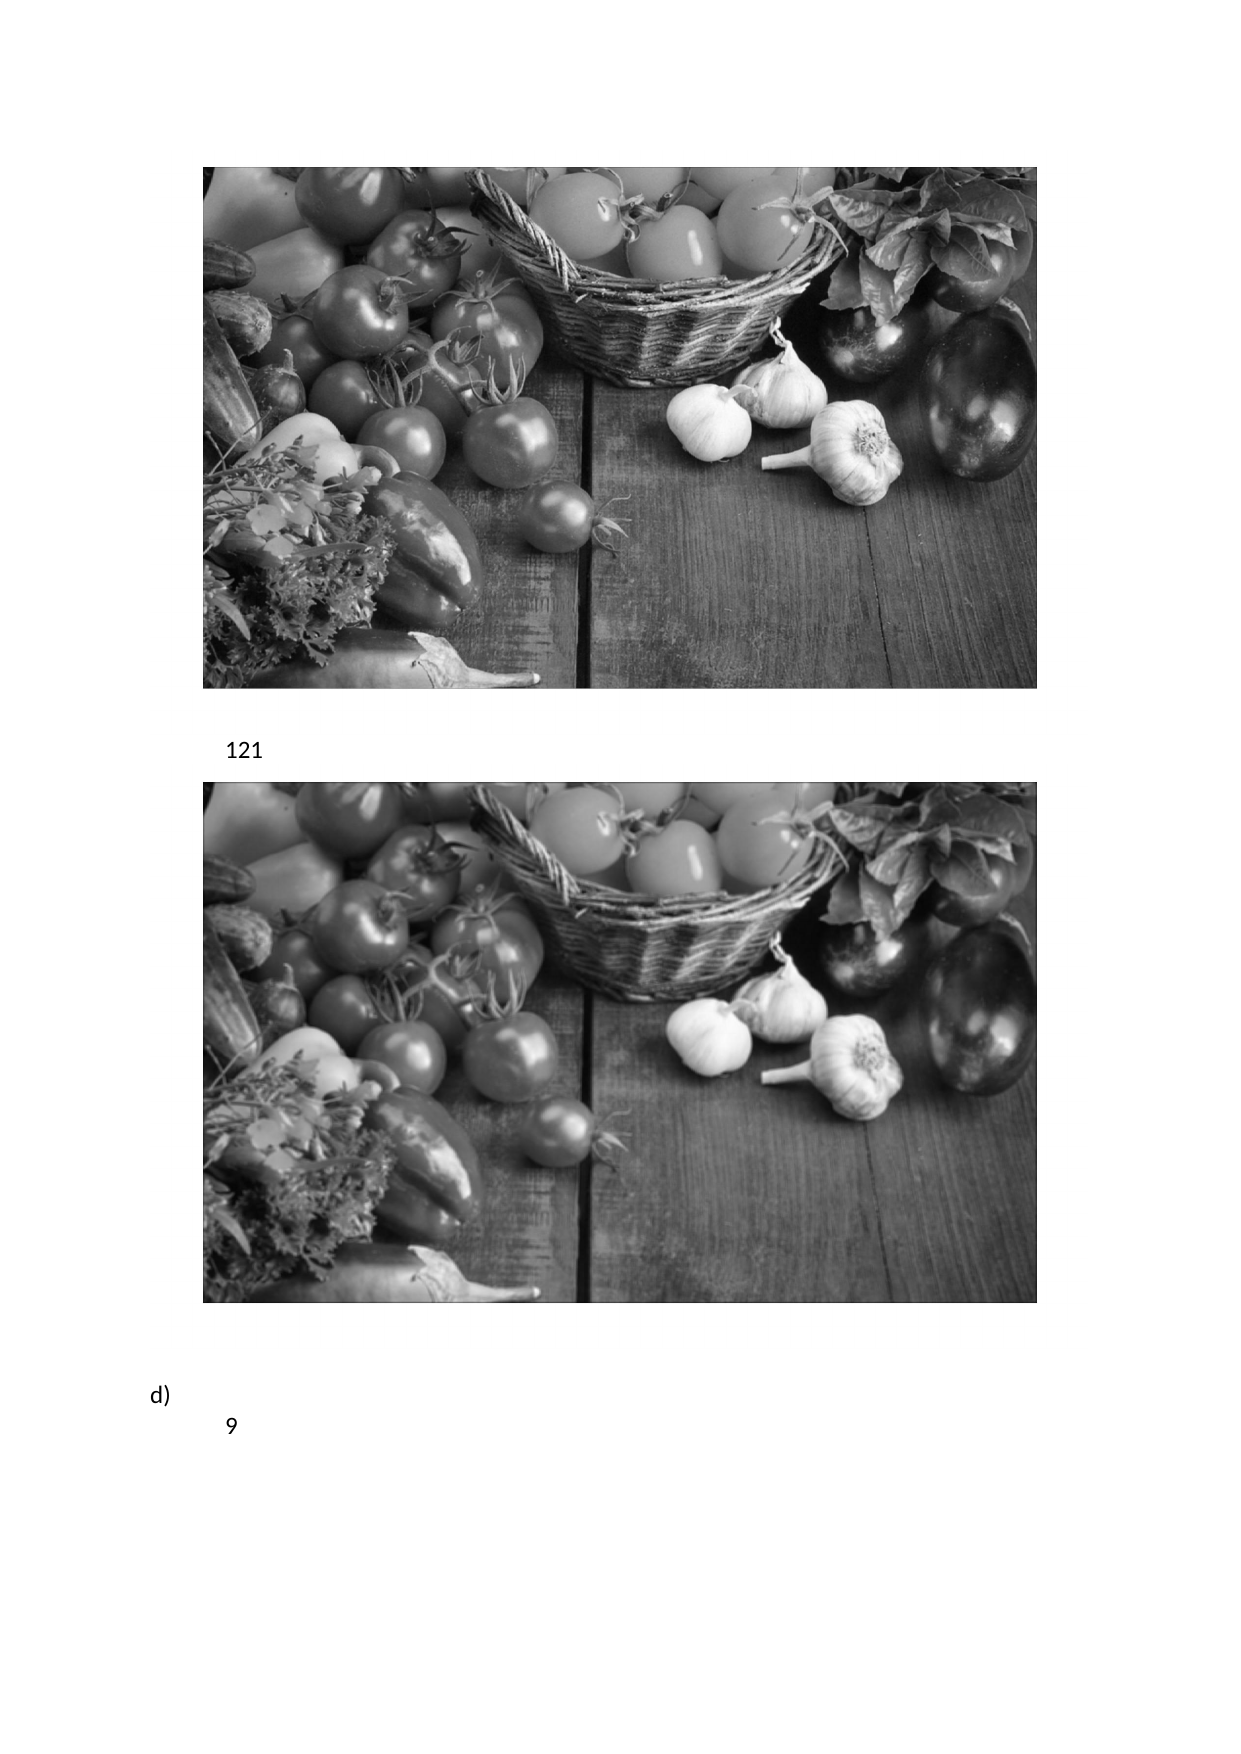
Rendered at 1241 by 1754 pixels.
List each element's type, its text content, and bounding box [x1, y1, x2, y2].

picture [150, 764, 1089, 1349]
text d) [150, 1379, 1090, 1410]
text 9 [150, 1410, 1090, 1441]
text 121 [150, 734, 1090, 765]
picture [150, 150, 1089, 735]
